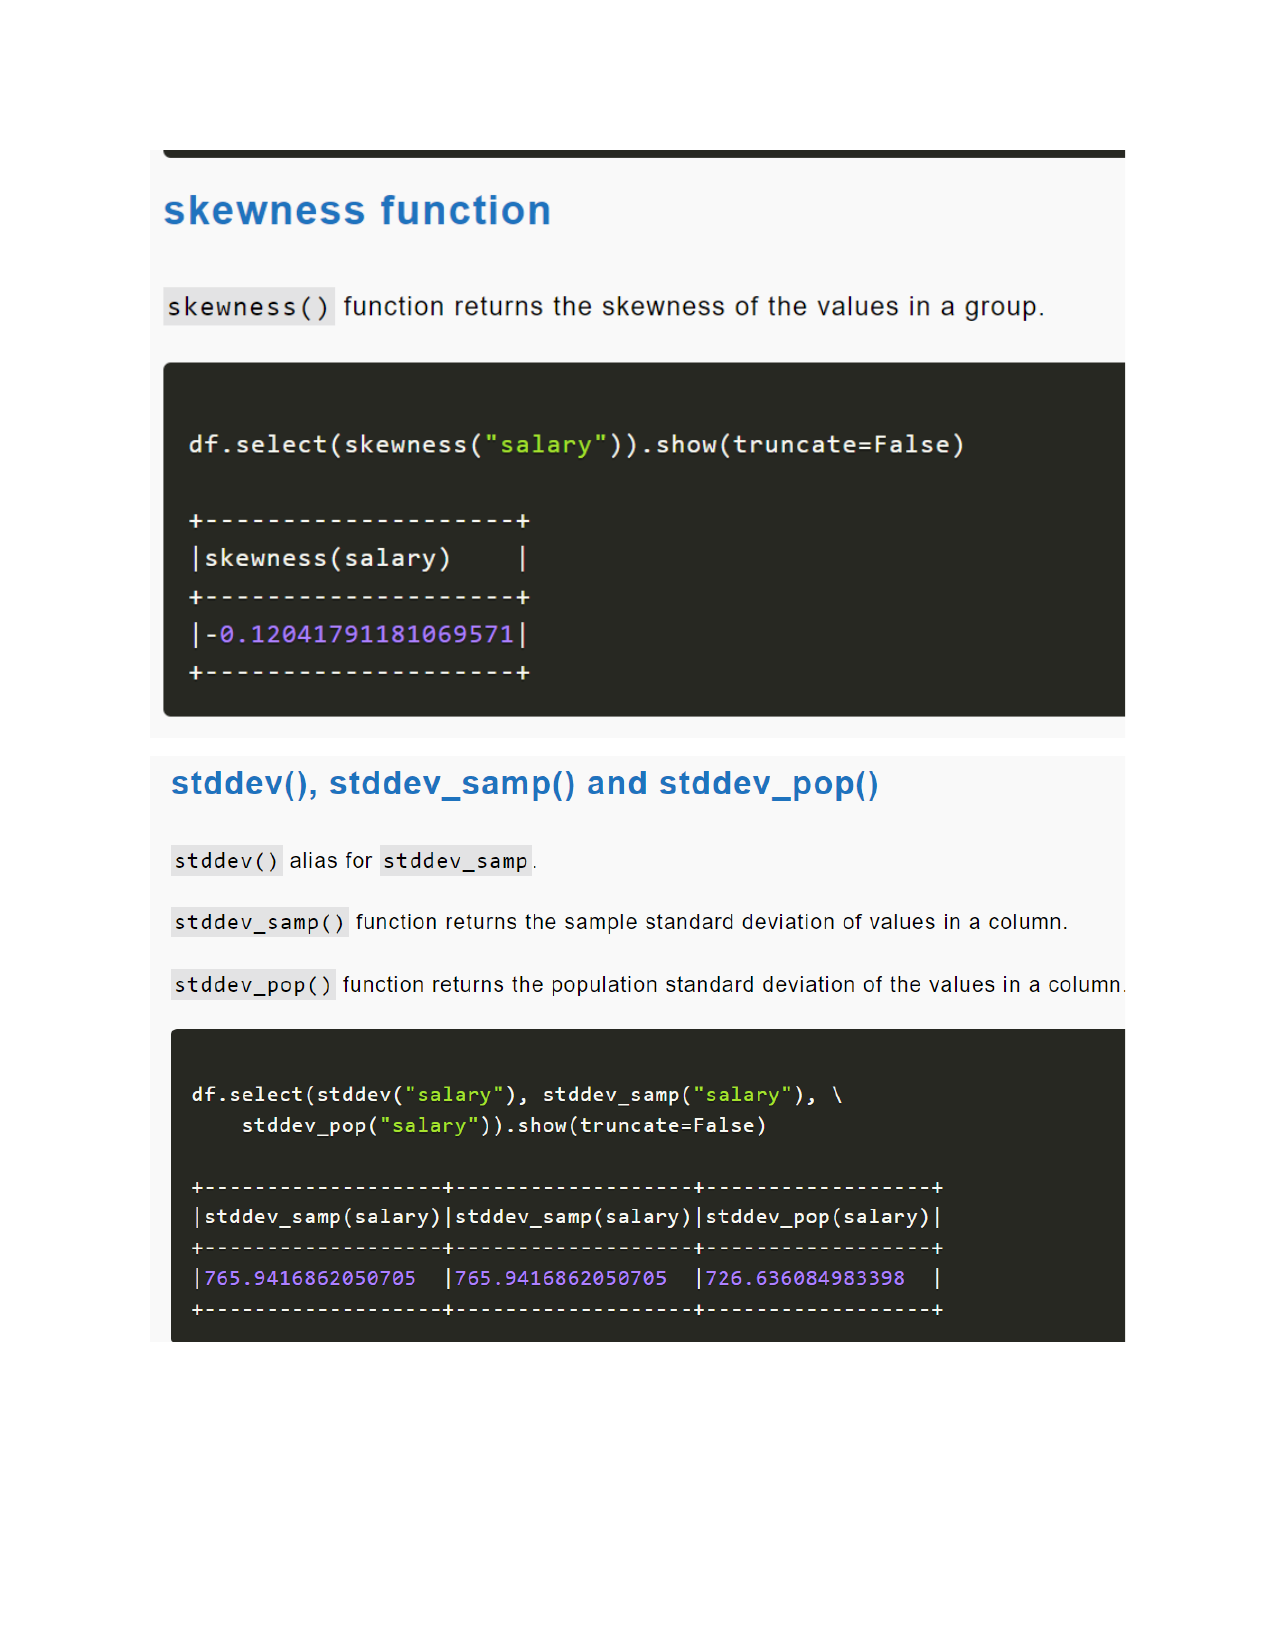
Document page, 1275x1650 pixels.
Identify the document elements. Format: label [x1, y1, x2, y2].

picture [150, 150, 1125, 738]
picture [150, 756, 1125, 1342]
